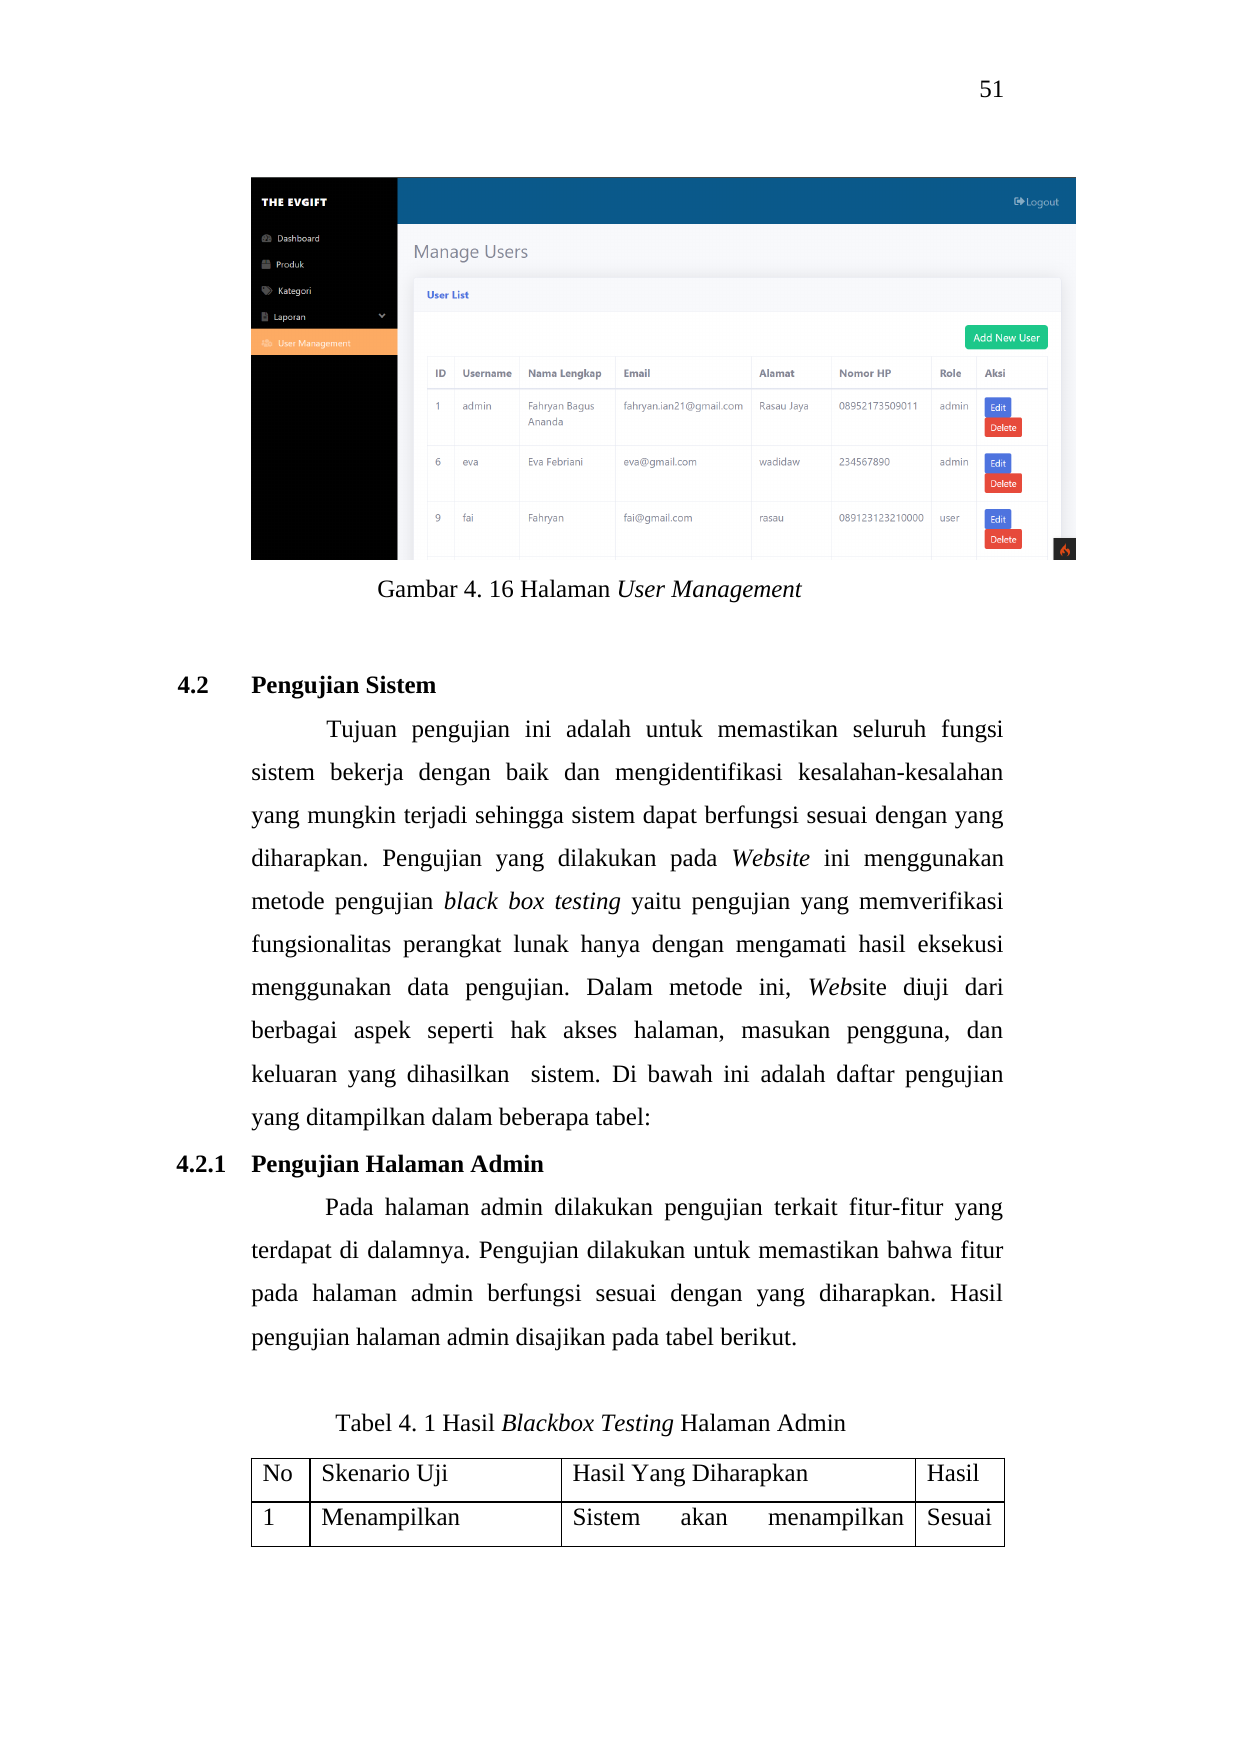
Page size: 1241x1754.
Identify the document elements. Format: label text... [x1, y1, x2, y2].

table_header Skenario Uji [311, 1459, 561, 1501]
text Gambar 4. 16 Halaman User Management [177, 574, 1004, 602]
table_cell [562, 1503, 915, 1546]
subtitle Pengujian Sistem [177, 671, 1004, 699]
table_header Hasil Yang Diharapkan [562, 1459, 915, 1501]
subtitle Pengujian Halaman Admin [176, 1149, 1004, 1178]
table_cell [311, 1503, 561, 1546]
text Tabel 4. 1 Hasil Blackbox Testing Halaman Admin [177, 1408, 1004, 1437]
list Pada halaman admin dilakukan pengujian terkait fitur-fitur yang terdapat di dalamnya. Pengujian dilakukan untuk memastikan bahwa fitur pada halaman admin berfungsi sesuai dengan yang diharapkan. Hasil pengujian halaman admin disajikan pada tabel berikut. [251, 1192, 1004, 1350]
table_header Hasil [916, 1459, 1004, 1501]
picture [251, 177, 1076, 560]
table_cell Sesuai [916, 1503, 1004, 1546]
table_header No [252, 1459, 309, 1501]
list Tujuan pengujian ini adalah untuk memastikan seluruh fungsi sistem bekerja dengan baik dan mengidentifikasi kesalahan-kesalahan yang mungkin terjadi sehingga sistem dapat berfungsi sesuai dengan yang diharapkan. Pengujian yang dilakukan pada Website ini menggunakan metode pengujian black box testing yaitu pengujian yang memverifikasi fungsionalitas perangkat lunak hanya dengan mengamati hasil eksekusi menggunakan data pengujian. Dalam metode ini, Website diuji dari berbagai aspek seperti hak akses halaman, masukan pengguna, dan keluaran yang dihasilkan sistem. Di bawah ini adalah daftar pengujian yang ditampilkan dalam beberapa tabel: [251, 714, 1004, 1131]
table_cell 1 [252, 1503, 309, 1546]
